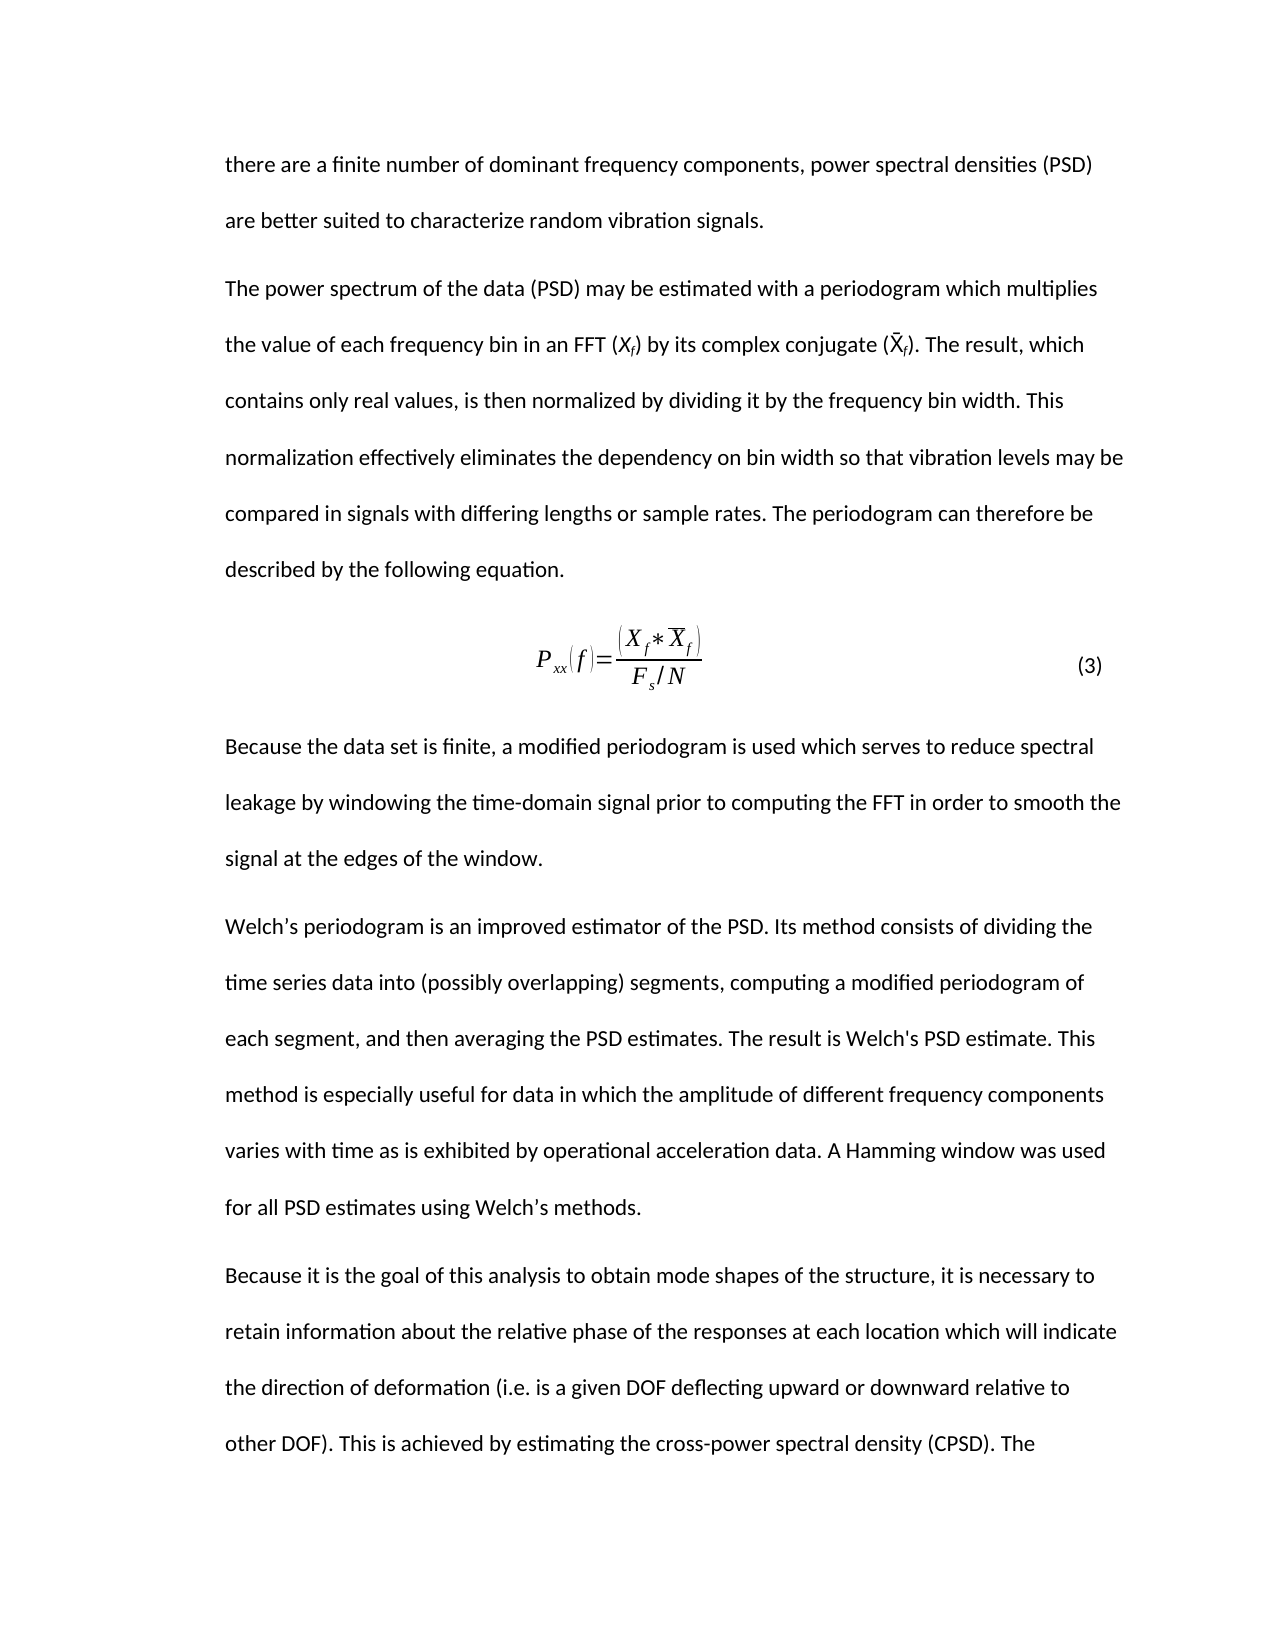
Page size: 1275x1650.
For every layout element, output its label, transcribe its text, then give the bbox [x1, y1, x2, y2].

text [225, 1261, 1125, 1457]
text Welch’s periodogram is an improved estimator of the PSD. Its method consists of dividing the time series data into (possibly overlapping) segments, computing a modified periodogram of each segment, and then averaging the PSD estimates. The result is Welch's PSD estimate. This method is especially useful for data in which the amplitude of different frequency components varies with time as is exhibited by operational acceleration data. A Hamming window was used for all PSD estimates using Welch’s methods. [225, 912, 1125, 1221]
text The power spectrum of the data (PSD) may be estimated with a periodogram which multiplies the value of each frequency bin in an FFT (Xf) by its complex conjugate (X̄f). The result, which contains only real values, is then normalized by dividing it by the frequency bin width. This normalization effectively eliminates the dependency on bin width so that vibration levels may be compared in signals with differing lengths or sample rates. The periodogram can therefore be described by the following equation. [225, 274, 1125, 583]
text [225, 150, 1125, 234]
table_header [214, 611, 1024, 719]
text Because the data set is finite, a modified periodogram is used which serves to reduce spectral leakage by windowing the time-domain signal prior to computing the FFT in order to smooth the signal at the edges of the window. [225, 732, 1125, 872]
